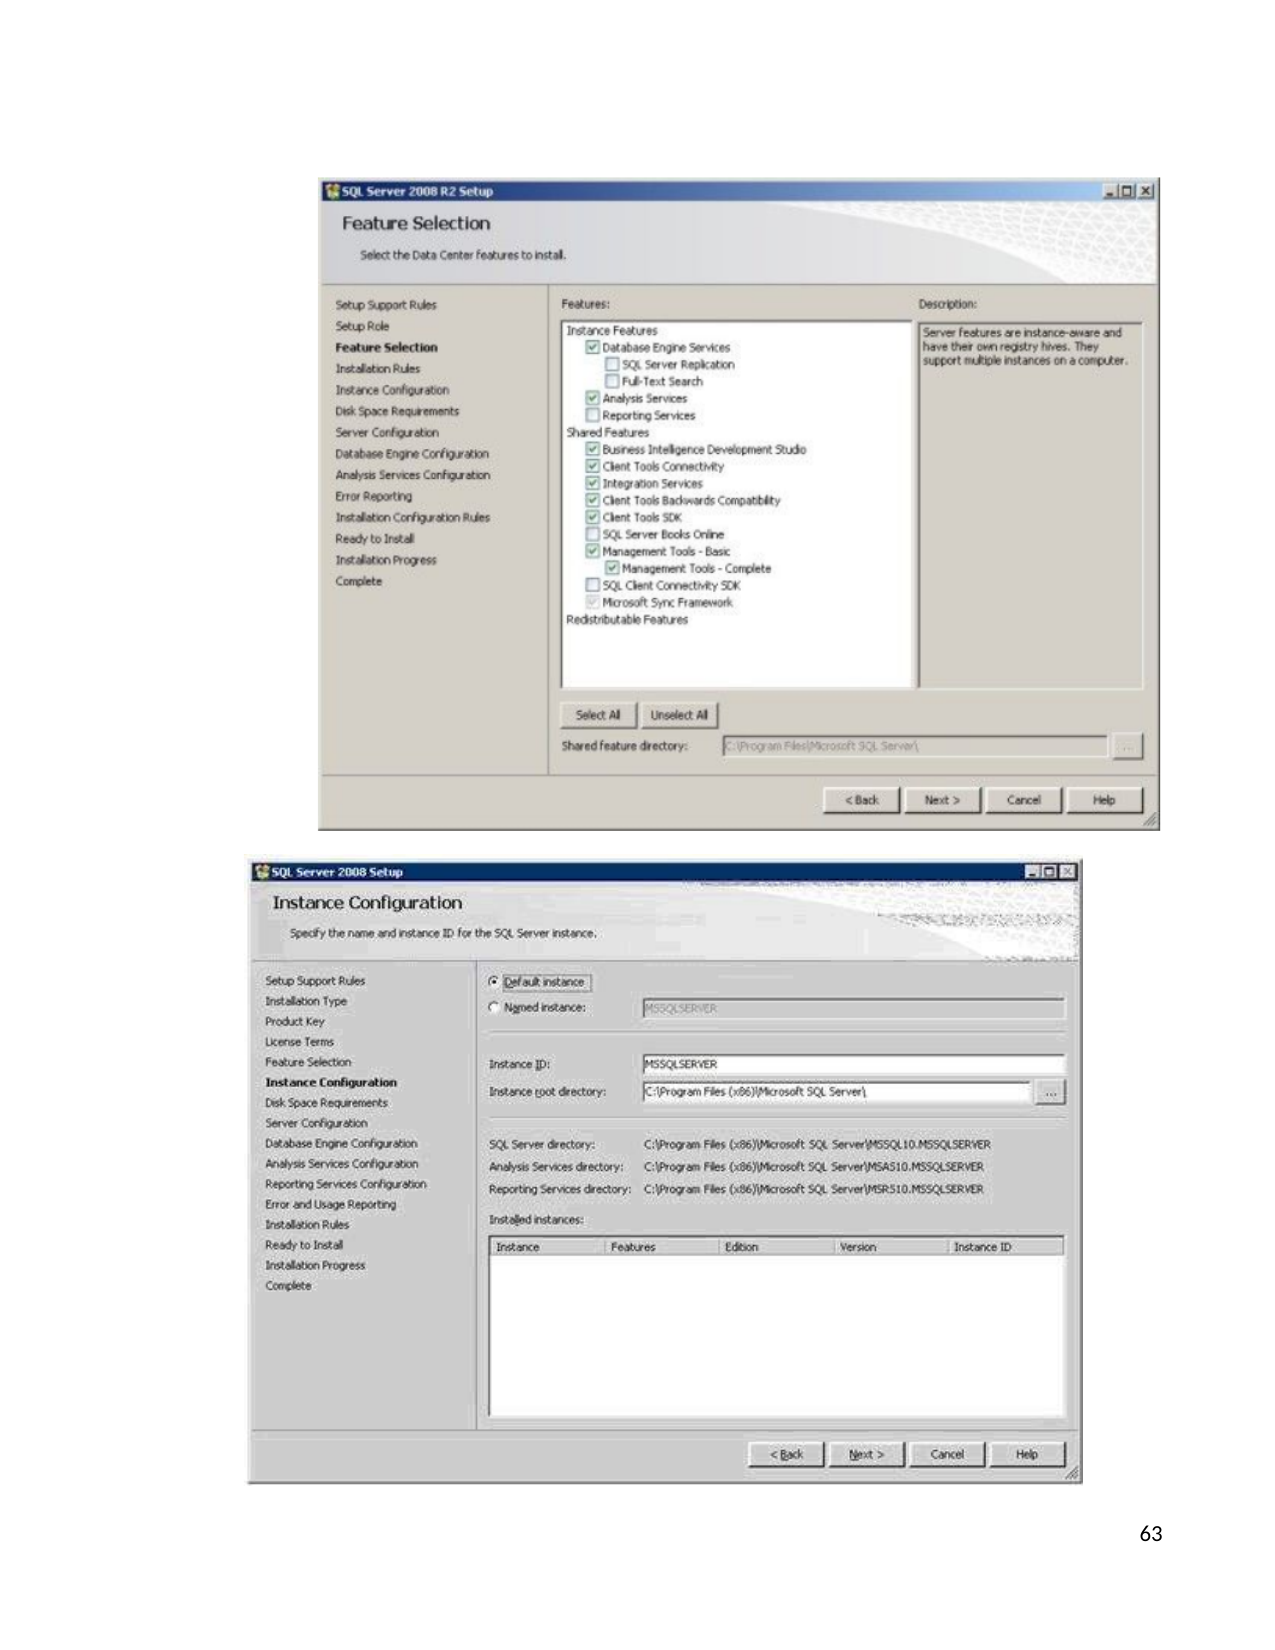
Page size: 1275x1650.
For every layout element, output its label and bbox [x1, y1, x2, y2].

picture [243, 854, 1083, 1486]
